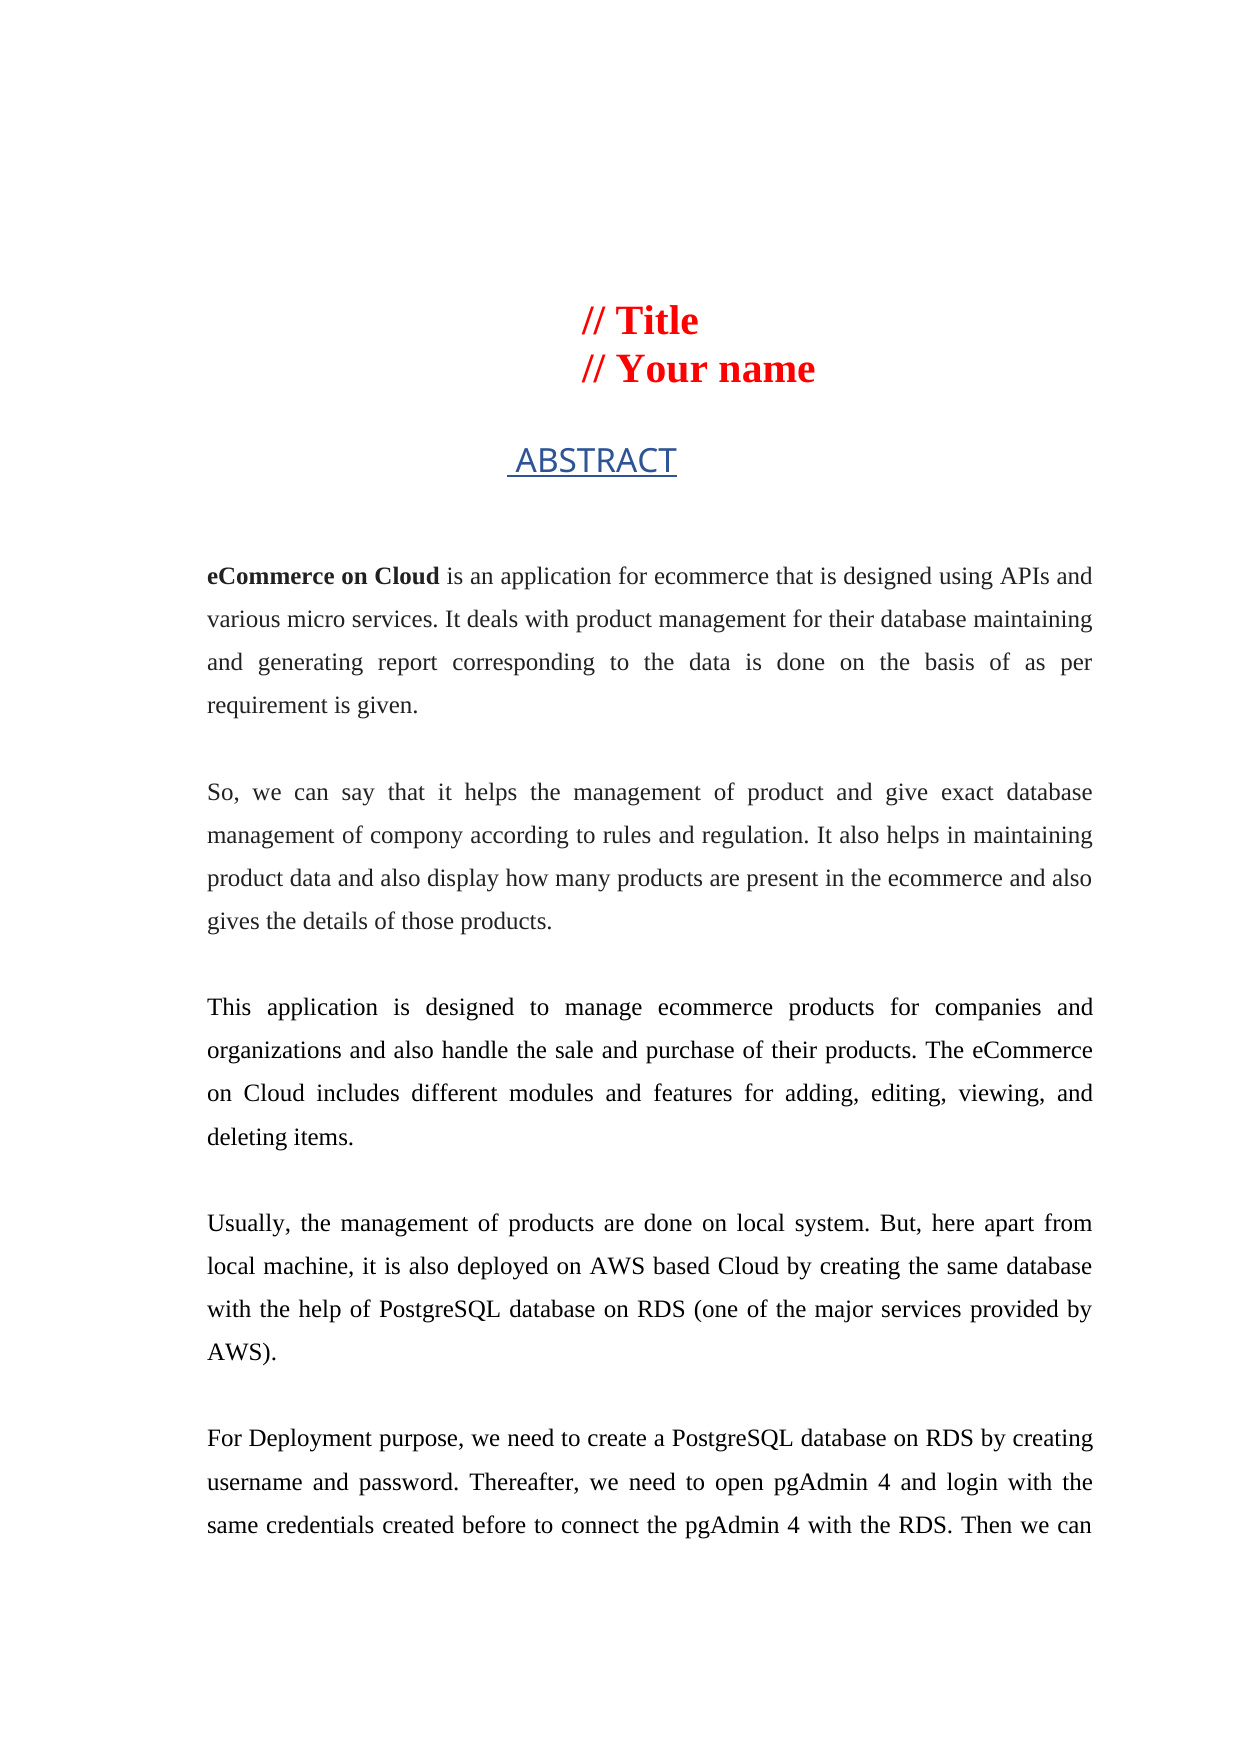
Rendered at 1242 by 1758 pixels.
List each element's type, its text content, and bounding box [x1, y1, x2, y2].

text // Your name [582, 343, 1094, 391]
text // Title [582, 295, 1094, 343]
subtitle ABSTRACT [507, 437, 1093, 482]
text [207, 1423, 1094, 1538]
text So, we can say that it helps the management of product and give exact database management of compony according to rules and regulation. It also helps in maintaining product data and also display how many products are present in the ecommerce and also gives the details of those products. [207, 777, 1094, 935]
text Usually, the management of products are done on local system. But, here apart from local machine, it is also deployed on AWS based Cloud by creating the same database with the help of PostgreSQL database on RDS (one of the major services provided by AWS). [207, 1208, 1094, 1366]
text This application is designed to manage ecommerce products for companies and organizations and also handle the sale and purchase of their products. The eCommerce on Cloud includes different modules and features for adding, editing, viewing, and deleting items. [207, 992, 1094, 1150]
text eCommerce on Cloud is an application for ecommerce that is designed using APIs and various micro services. It deals with product management for their database maintaining and generating report corresponding to the data is done on the basis of as per requirement is given. [207, 561, 1094, 719]
